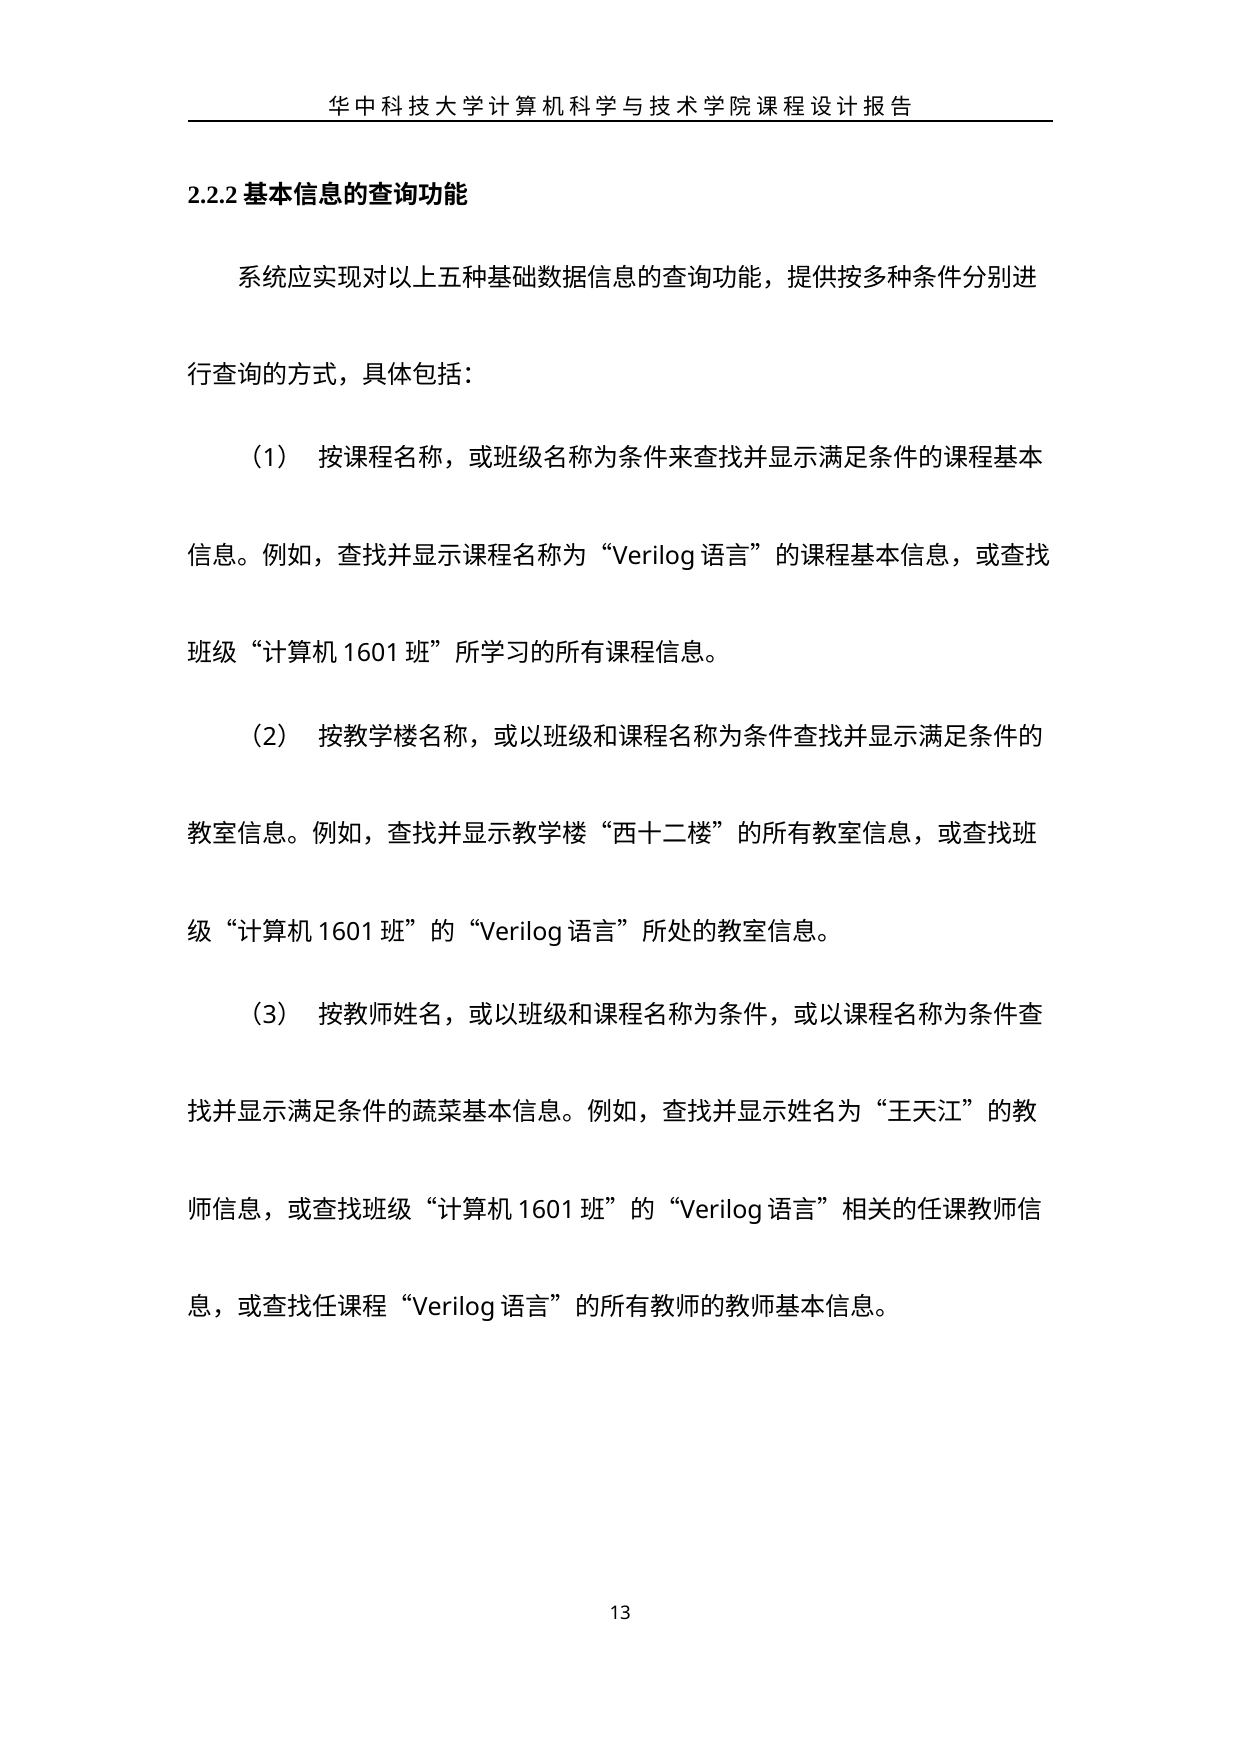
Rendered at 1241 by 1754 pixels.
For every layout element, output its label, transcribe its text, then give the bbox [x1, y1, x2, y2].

text （3） 按教师姓名，或以班级和课程名称为条件，或以课程名称为条件查找并显示满足条件的蔬菜基本信息。例如，查找并显示姓名为“王天江”的教师信息，或查找班级“计算机1601班”的“Verilog语言”相关的任课教师信息，或查找任课程“Verilog语言”的所有教师的教师基本信息。 [187, 980, 1053, 1337]
text 系统应实现对以上五种基础数据信息的查询功能，提供按多种条件分别进行查询的方式，具体包括： [187, 243, 1053, 405]
text 2.2.2 基本信息的查询功能 [187, 160, 1053, 225]
text （2） 按教学楼名称，或以班级和课程名称为条件查找并显示满足条件的教室信息。例如，查找并显示教学楼“西十二楼”的所有教室信息，或查找班级“计算机1601班”的“Verilog语言”所处的教室信息。 [187, 702, 1053, 962]
text （1） 按课程名称，或班级名称为条件来查找并显示满足条件的课程基本信息。例如，查找并显示课程名称为“Verilog语言”的课程基本信息，或查找班级“计算机1601班”所学习的所有课程信息。 [187, 423, 1053, 683]
